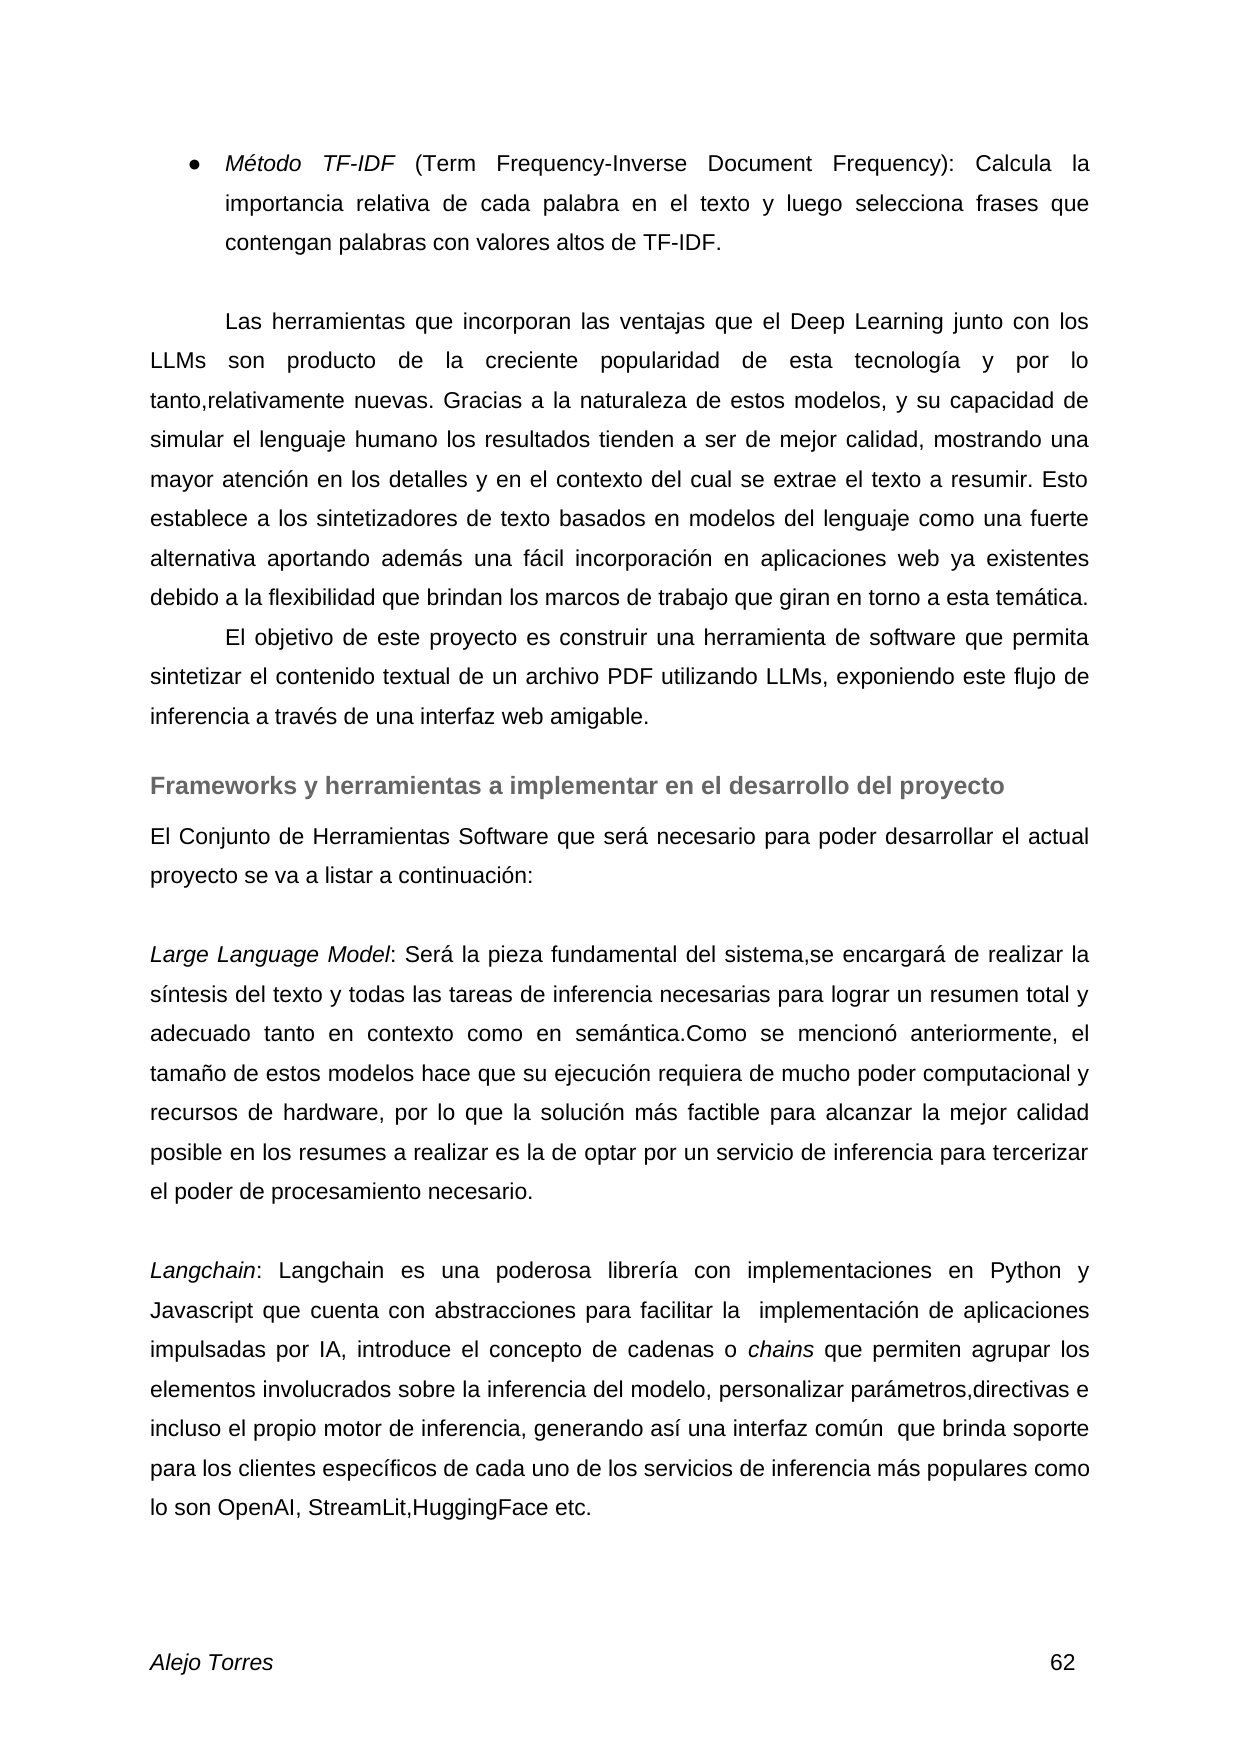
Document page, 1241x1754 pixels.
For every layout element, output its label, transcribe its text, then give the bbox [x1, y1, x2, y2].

text El Conjunto de Herramientas Software que será necesario para poder desarrollar el actual proyecto se va a listar a continuación: [150, 823, 1090, 889]
list Método TF-IDF (Term Frequency-Inverse Document Frequency): Calcula la importancia relativa de cada palabra en el texto y luego selecciona frases que contengan palabras con valores altos de TF-IDF. [187, 150, 1090, 255]
text El objetivo de este proyecto es construir una herramienta de software que permita sintetizar el contenido textual de un archivo PDF utilizando LLMs, exponiendo este flujo de inferencia a través de una interfaz web amigable. [150, 624, 1090, 729]
text Las herramientas que incorporan las ventajas que el Deep Learning junto con los LLMs son producto de la creciente popularidad de esta tecnología y por lo tanto,relativamente nuevas. Gracias a la naturaleza de estos modelos, y su capacidad de simular el lenguaje humano los resultados tienden a ser de mejor calidad, mostrando una mayor atención en los detalles y en el contexto del cual se extrae el texto a resumir. Esto establece a los sintetizadores de texto basados en modelos del lenguaje como una fuerte alternativa aportando además una fácil incorporación en aplicaciones web ya existentes debido a la flexibilidad que brindan los marcos de trabajo que giran en torno a esta temática. [150, 308, 1090, 611]
subtitle Frameworks y herramientas a implementar en el desarrollo del proyecto [150, 771, 1090, 800]
text Langchain: Langchain es una poderosa librería con implementaciones en Python y Javascript que cuenta con abstracciones para facilitar la implementación de aplicaciones impulsadas por IA, introduce el concepto de cadenas o chains que permiten agrupar los elementos involucrados sobre la inferencia del modelo, personalizar parámetros,directivas e incluso el propio motor de inferencia, generando así una interfaz común que brinda soporte para los clientes específicos de cada uno de los servicios de inferencia más populares como lo son OpenAI, StreamLit,HuggingFace etc. [150, 1257, 1090, 1520]
text Large Language Model: Será la pieza fundamental del sistema,se encargará de realizar la síntesis del texto y todas las tareas de inferencia necesarias para lograr un resumen total y adecuado tanto en contexto como en semántica.Como se mencionó anteriormente, el tamaño de estos modelos hace que su ejecución requiera de mucho poder computacional y recursos de hardware, por lo que la solución más factible para alcanzar la mejor calidad posible en los resumes a realizar es la de optar por un servicio de inferencia para tercerizar el poder de procesamiento necesario. [150, 941, 1090, 1204]
